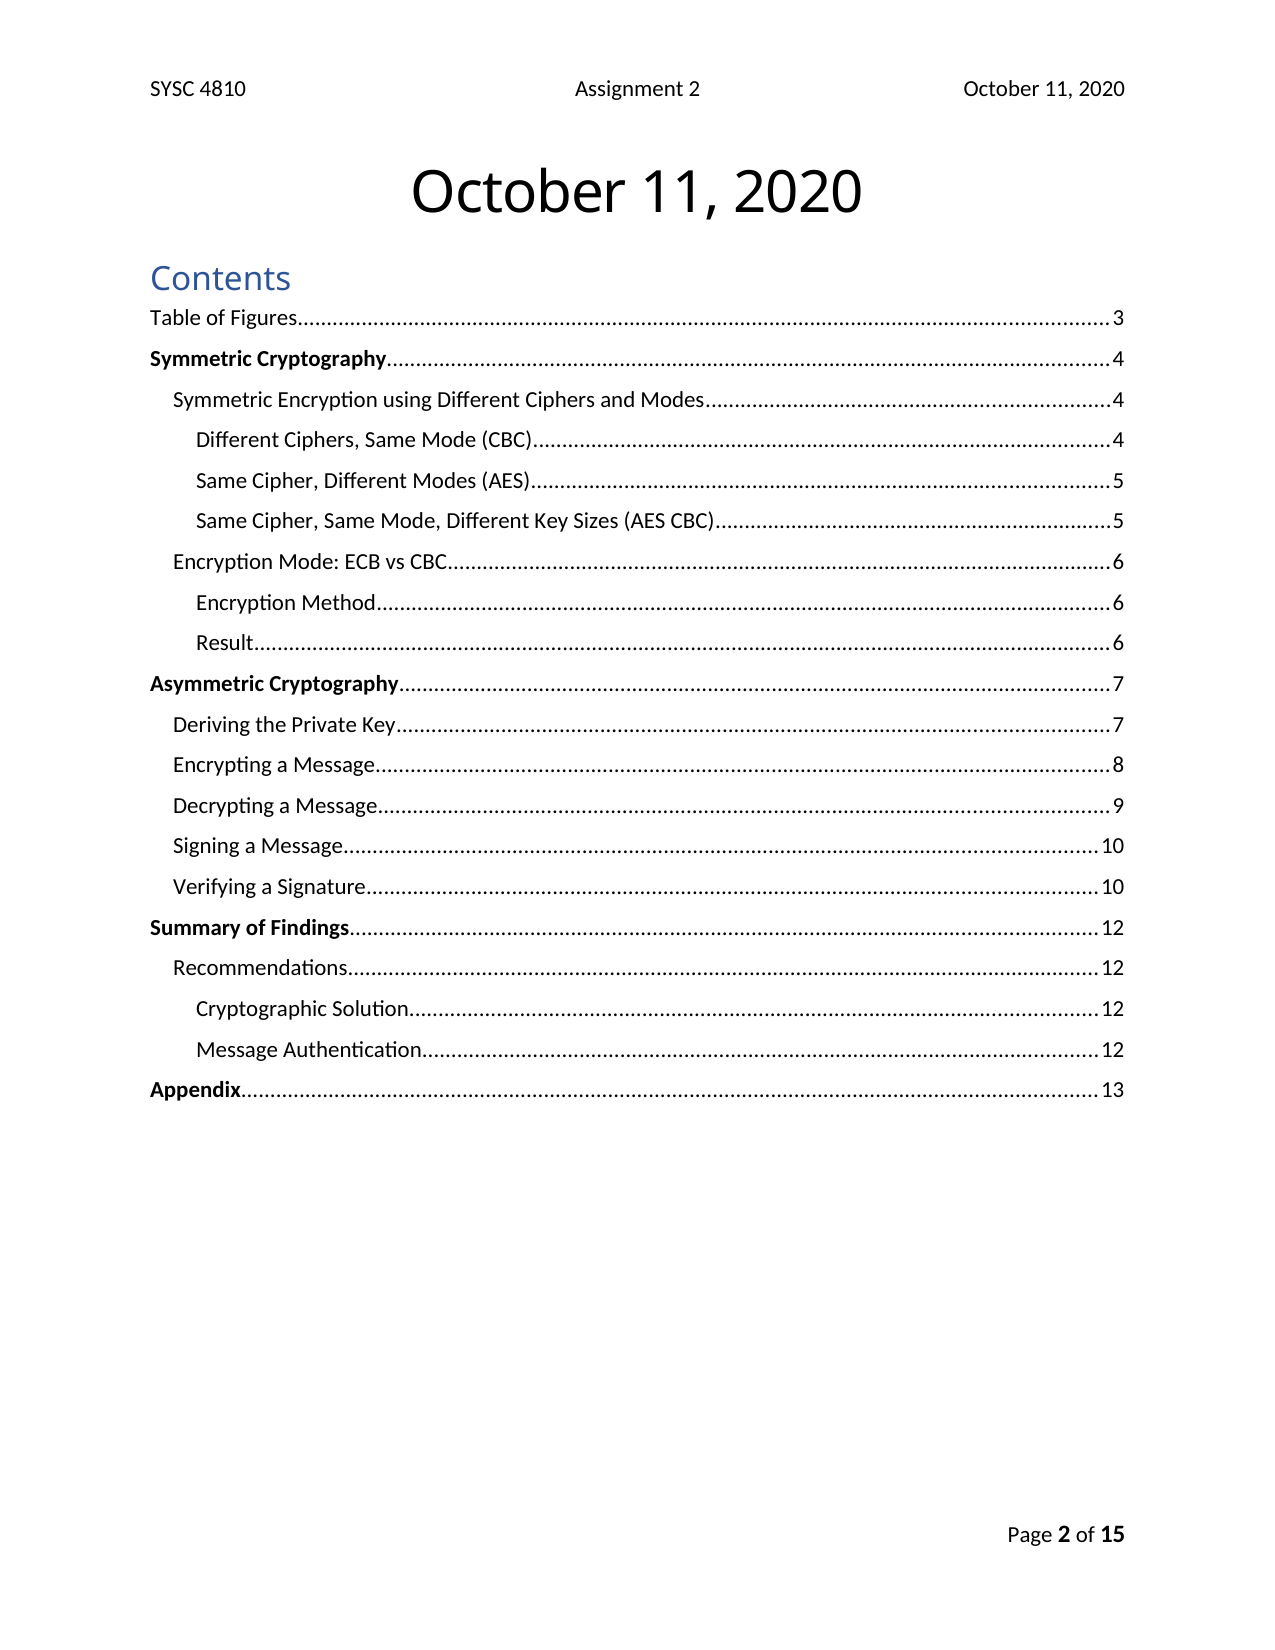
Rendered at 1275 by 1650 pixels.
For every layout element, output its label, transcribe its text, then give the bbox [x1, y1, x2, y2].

title October 11, 2020 [150, 150, 1125, 229]
